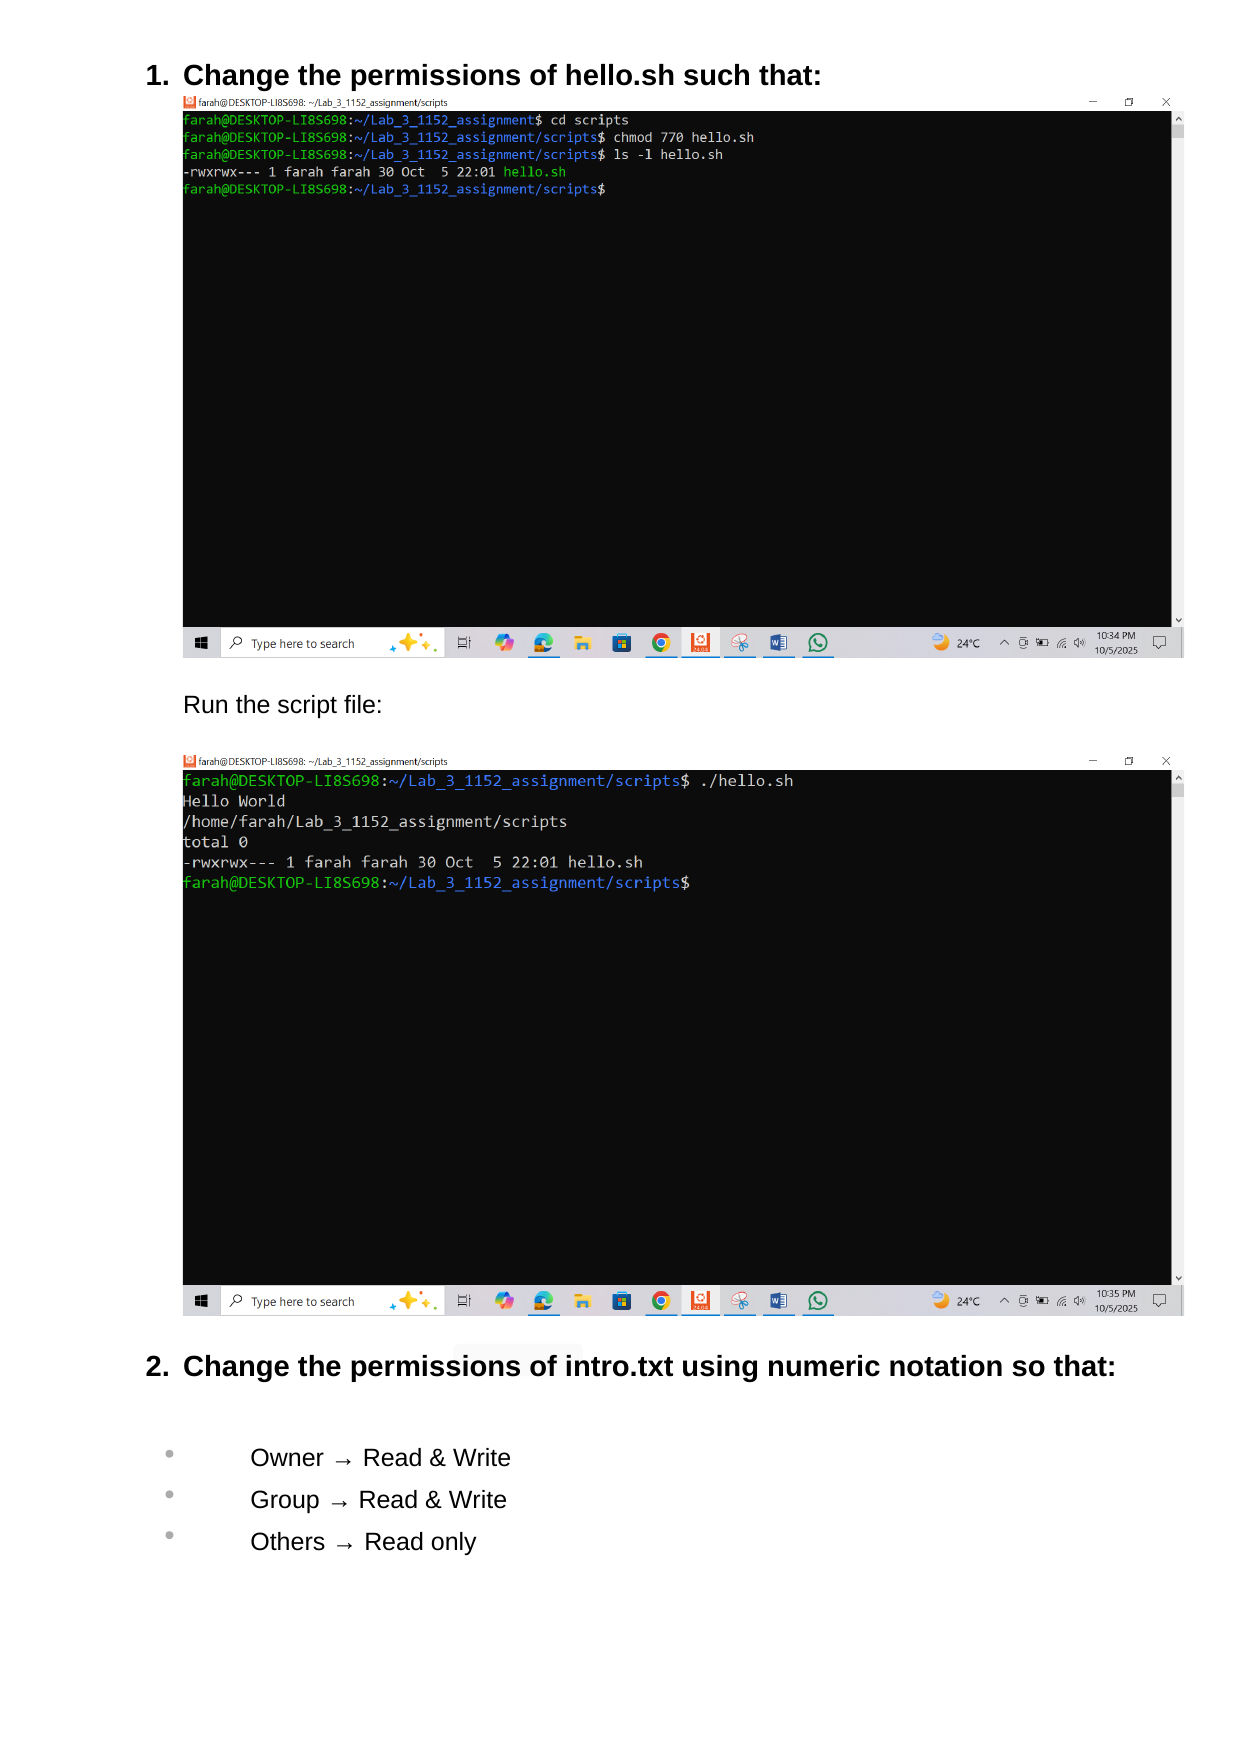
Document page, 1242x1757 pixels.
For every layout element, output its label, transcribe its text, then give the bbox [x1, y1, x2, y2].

text Others → Read only [166, 1527, 1109, 1556]
text Owner → Read & Write [166, 1443, 1109, 1471]
text Group → Read & Write [166, 1485, 1109, 1513]
list Change the permissions of intro.txt using numeric notation so that: [145, 1349, 1134, 1383]
list Run the script file: [183, 691, 1134, 719]
list Change the permissions of hello.sh such that: [145, 58, 1134, 91]
picture [182, 93, 1185, 658]
picture [182, 752, 1185, 1316]
